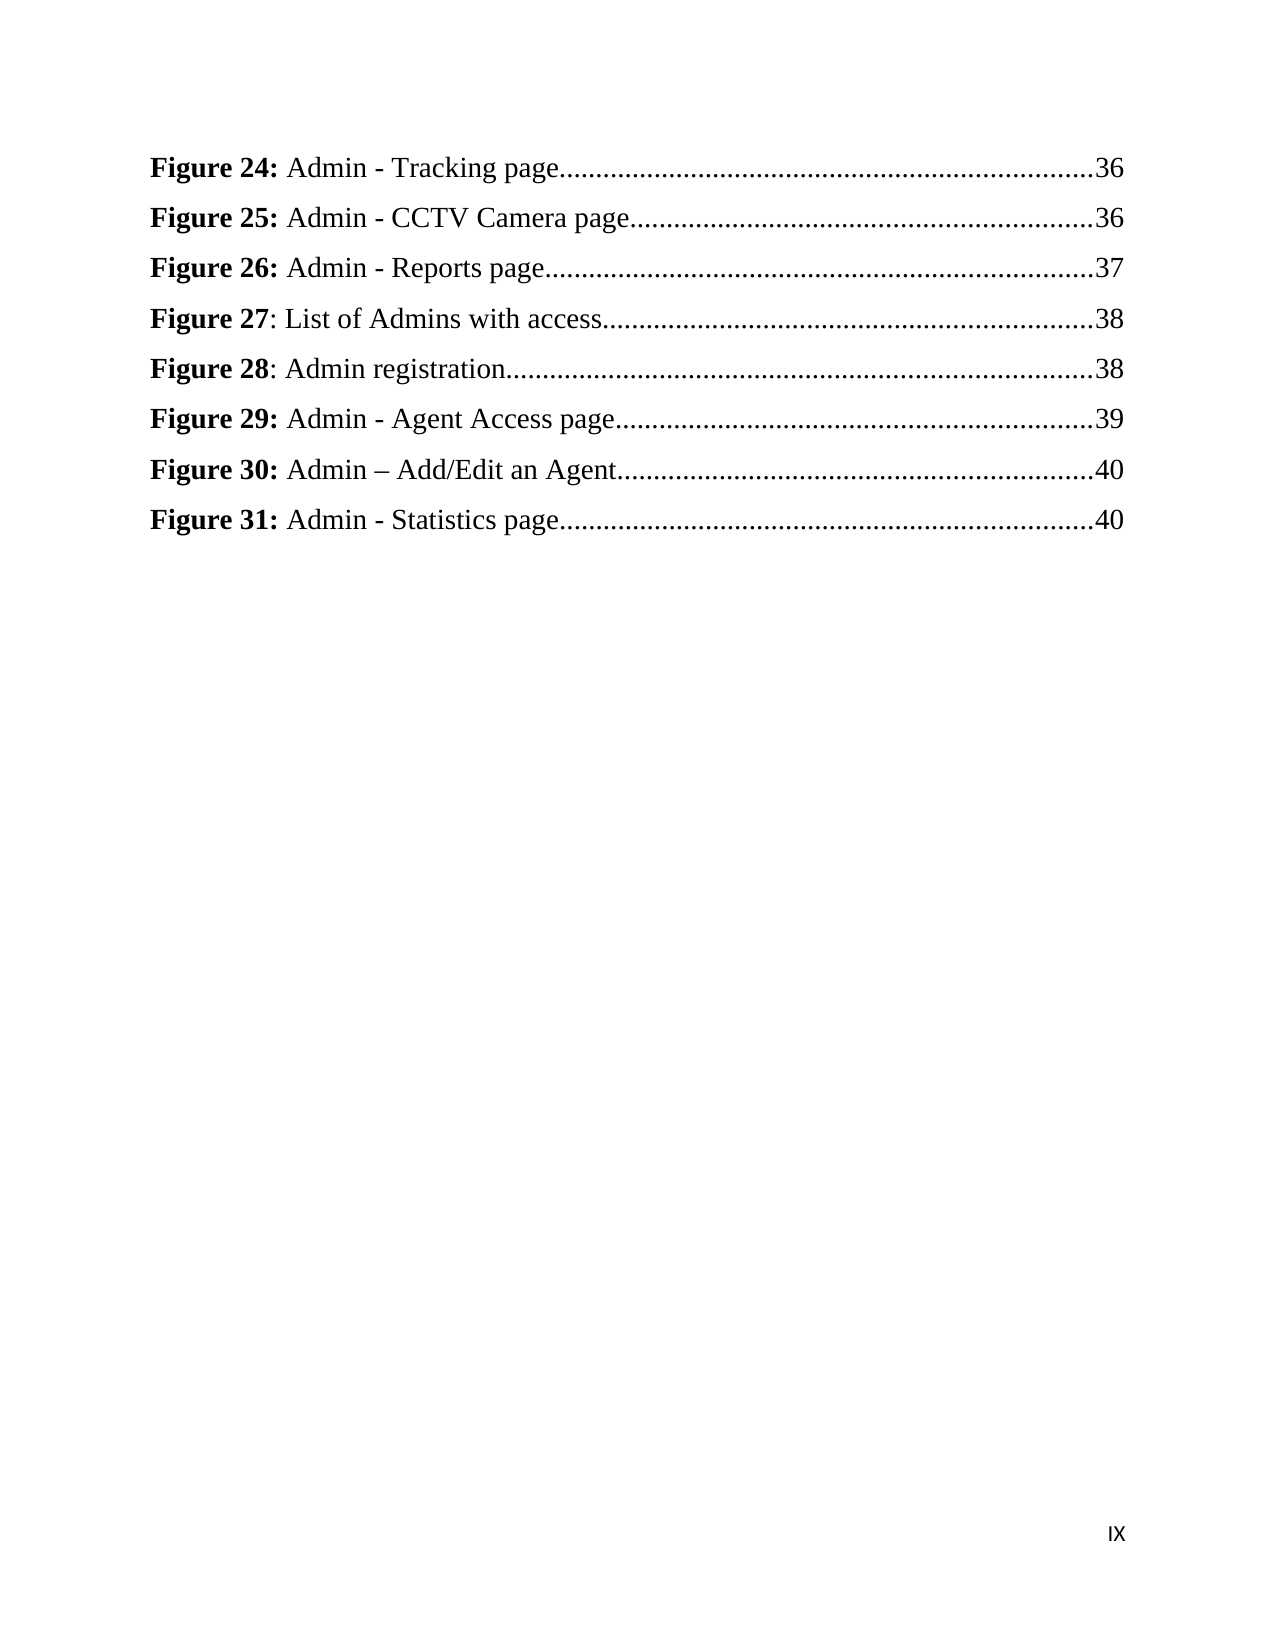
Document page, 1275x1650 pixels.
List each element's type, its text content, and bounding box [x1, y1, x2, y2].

text Figure 31: Admin - Statistics page 40 [150, 502, 1125, 536]
text Figure 26: Admin - Reports page 37 [150, 251, 1125, 284]
text Figure 30: Admin – Add/Edit an Agent 40 [150, 452, 1125, 485]
text Figure 29: Admin - Agent Access page 39 [150, 402, 1125, 435]
text Figure 25: Admin - CCTV Camera page 36 [150, 200, 1125, 234]
text Figure 27: List of Admins with access 38 [150, 301, 1125, 334]
text Figure 28: Admin registration 38 [150, 351, 1125, 385]
text Figure 24: Admin - Tracking page 36 [150, 150, 1125, 183]
